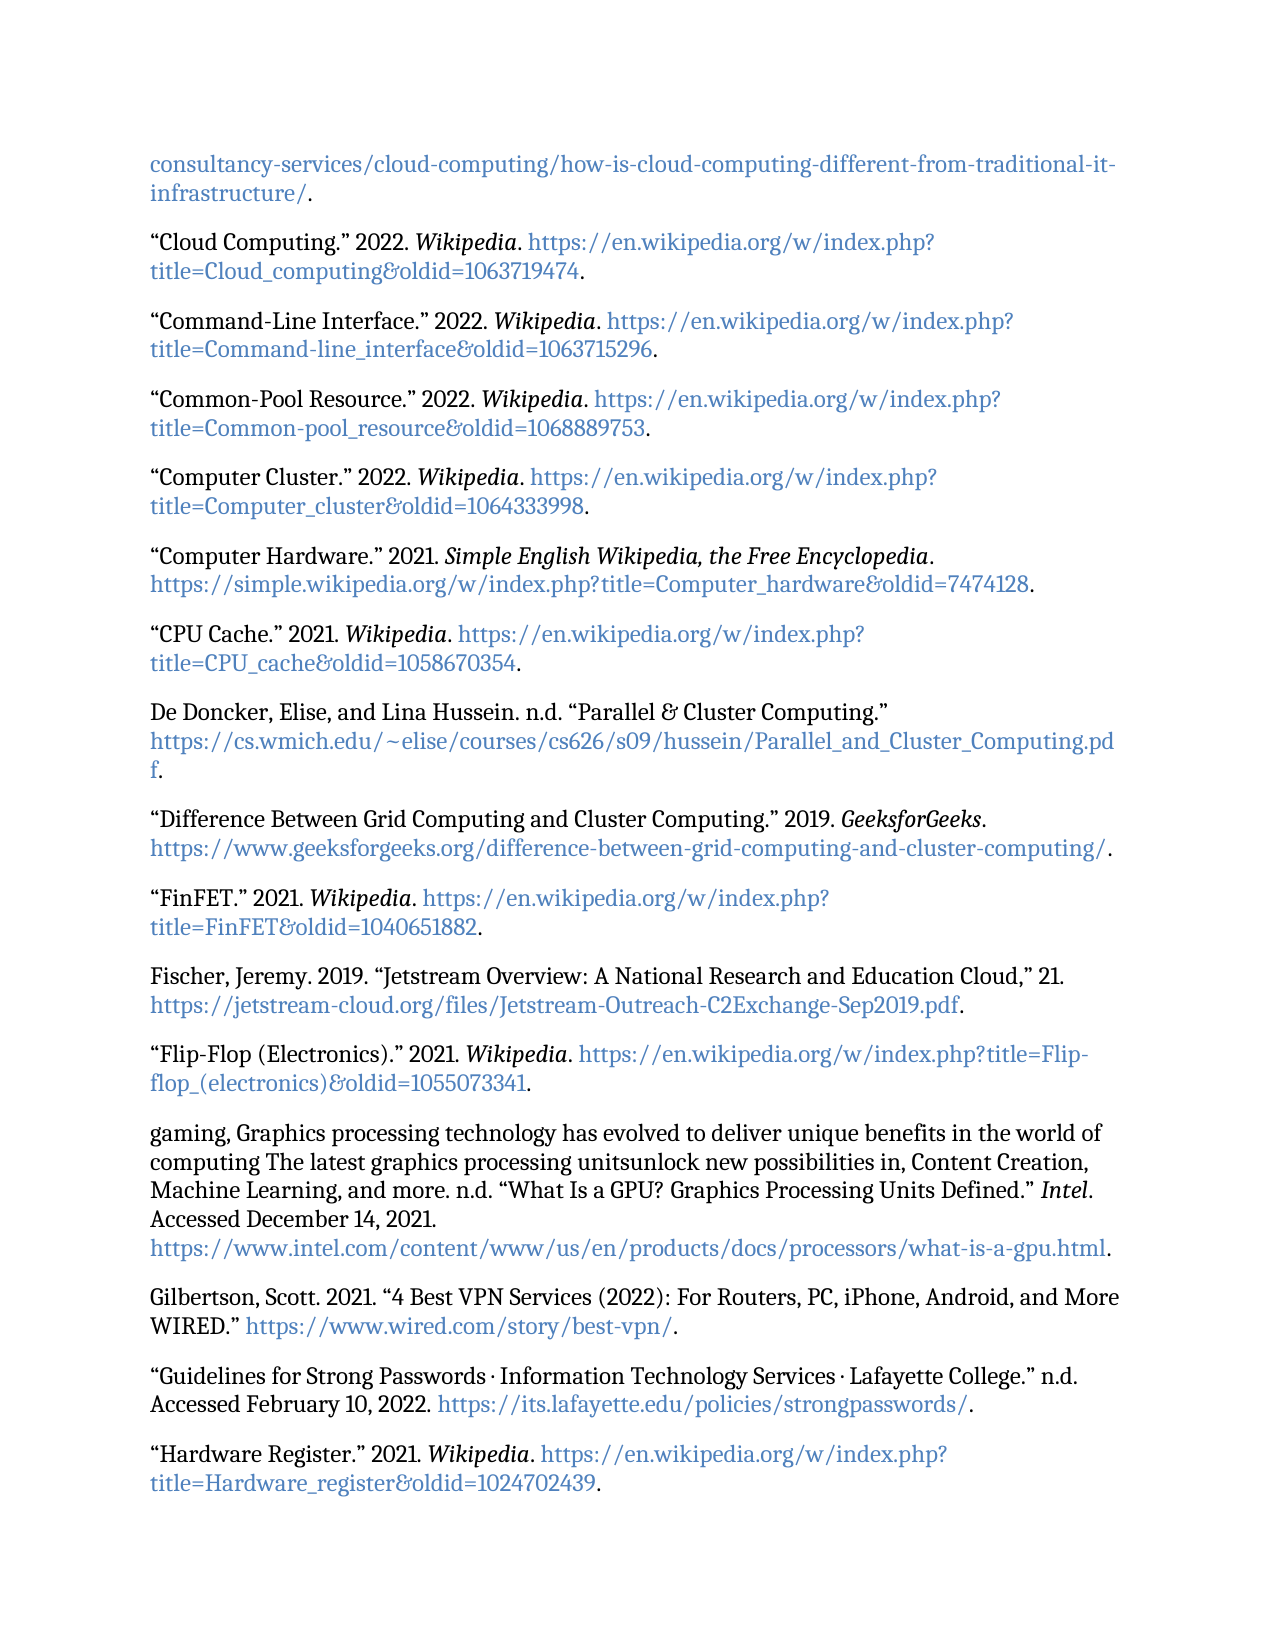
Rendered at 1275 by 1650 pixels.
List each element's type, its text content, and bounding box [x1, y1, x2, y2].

text “Common-Pool Resource.” 2022. Wikipedia. https://en.wikipedia.org/w/index.php?title=Common-pool_resource&oldid=1068889753. [150, 385, 1125, 442]
text “Command-Line Interface.” 2022. Wikipedia. https://en.wikipedia.org/w/index.php?title=Command-line_interface&oldid=1063715296. [150, 307, 1125, 364]
text De Doncker, Elise, and Lina Hussein. n.d. “Parallel & Cluster Computing.” https://cs.wmich.edu/~elise/courses/cs626/s09/hussein/Parallel_and_Cluster_Computing.pdf. [150, 698, 1125, 784]
text “Guidelines for Strong Passwords · Information Technology Services · Lafayette College.” n.d. Accessed February 10, 2022. https://its.lafayette.edu/policies/strongpasswords/. [150, 1362, 1125, 1419]
text Gilbertson, Scott. 2021. “4 Best VPN Services (2022): For Routers, PC, iPhone, Android, and More WIRED.” https://www.wired.com/story/best-vpn/. [150, 1283, 1125, 1341]
text “CPU Cache.” 2021. Wikipedia. https://en.wikipedia.org/w/index.php?title=CPU_cache&oldid=1058670354. [150, 620, 1125, 677]
text “Cloud Computing.” 2022. Wikipedia. https://en.wikipedia.org/w/index.php?title=Cloud_computing&oldid=1063719474. [150, 228, 1125, 286]
text “Difference Between Grid Computing and Cluster Computing.” 2019. GeeksforGeeks. https://www.geeksforgeeks.org/difference-between-grid-computing-and-cluster-computing/. [150, 805, 1125, 863]
text “Flip-Flop (Electronics).” 2021. Wikipedia. https://en.wikipedia.org/w/index.php?title=Flip-flop_(electronics)&oldid=1055073341. [150, 1040, 1125, 1098]
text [150, 150, 1125, 207]
text gaming, Graphics processing technology has evolved to deliver unique benefits in the world of computing The latest graphics processing unitsunlock new possibilities in, Content Creation, Machine Learning, and more. n.d. “What Is a GPU? Graphics Processing Units Defined.” Intel. Accessed December 14, 2021. https://www.intel.com/content/www/us/en/products/docs/processors/what-is-a-gpu.html. [150, 1119, 1125, 1262]
text “FinFET.” 2021. Wikipedia. https://en.wikipedia.org/w/index.php?title=FinFET&oldid=1040651882. [150, 884, 1125, 941]
text “Computer Cluster.” 2022. Wikipedia. https://en.wikipedia.org/w/index.php?title=Computer_cluster&oldid=1064333998. [150, 463, 1125, 521]
text Fischer, Jeremy. 2019. “Jetstream Overview: A National Research and Education Cloud,” 21. https://jetstream-cloud.org/files/Jetstream-Outreach-C2Exchange-Sep2019.pdf. [150, 962, 1125, 1019]
text “Hardware Register.” 2021. Wikipedia. https://en.wikipedia.org/w/index.php?title=Hardware_register&oldid=1024702439. [150, 1440, 1125, 1497]
text “Computer Hardware.” 2021. Simple English Wikipedia, the Free Encyclopedia. https://simple.wikipedia.org/w/index.php?title=Computer_hardware&oldid=7474128. [150, 542, 1125, 599]
